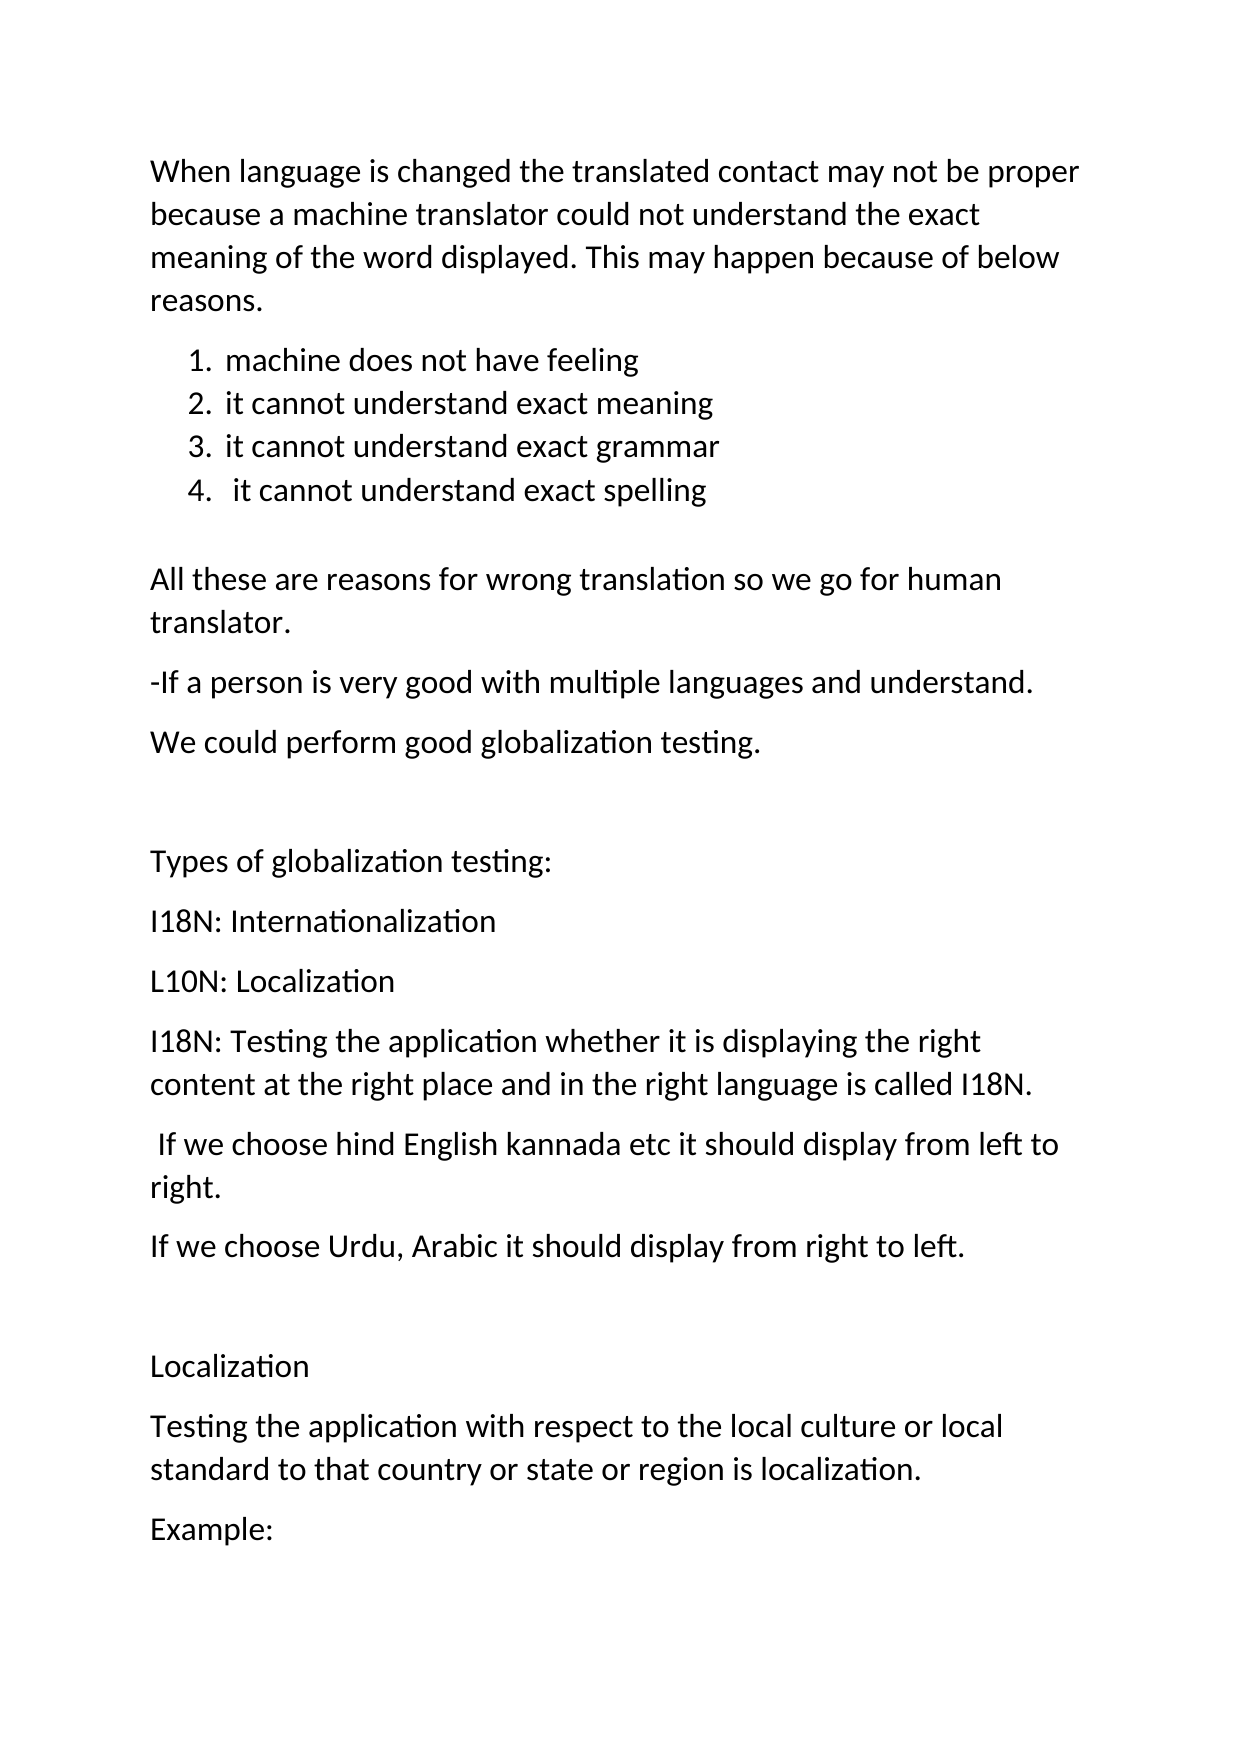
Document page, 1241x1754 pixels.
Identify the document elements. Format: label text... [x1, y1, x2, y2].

list it cannot understand exact meaning [187, 382, 1090, 423]
text When language is changed the translated contact may not be proper because a machine translator could not understand the exact meaning of the word displayed. This may happen because of below reasons. [150, 150, 1090, 320]
text Types of globalization testing: [150, 840, 1090, 881]
text I18N: Testing the application whether it is displaying the right content at the right place and in the right language is called I18N. [150, 1020, 1090, 1103]
text Testing the application with respect to the local culture or local standard to that country or state or region is localization. [150, 1405, 1090, 1489]
text If we choose Urdu, Arabic it should display from right to left. [150, 1226, 1090, 1266]
text All these are reasons for wrong translation so we go for human translator. [150, 558, 1090, 642]
text -If a person is very good with multiple languages and understand. [150, 661, 1090, 702]
text L10N: Localization [150, 960, 1090, 1001]
text I18N: Internationalization [150, 900, 1090, 941]
text If we choose hind English kannada etc it should display from left to right. [150, 1123, 1090, 1206]
list it cannot understand exact spelling [187, 468, 1090, 509]
text Localization [150, 1345, 1090, 1386]
text We could perform good globalization testing. [150, 721, 1090, 761]
list it cannot understand exact grammar [187, 425, 1090, 466]
list machine does not have feeling [187, 339, 1090, 380]
text Example: [150, 1508, 1090, 1548]
